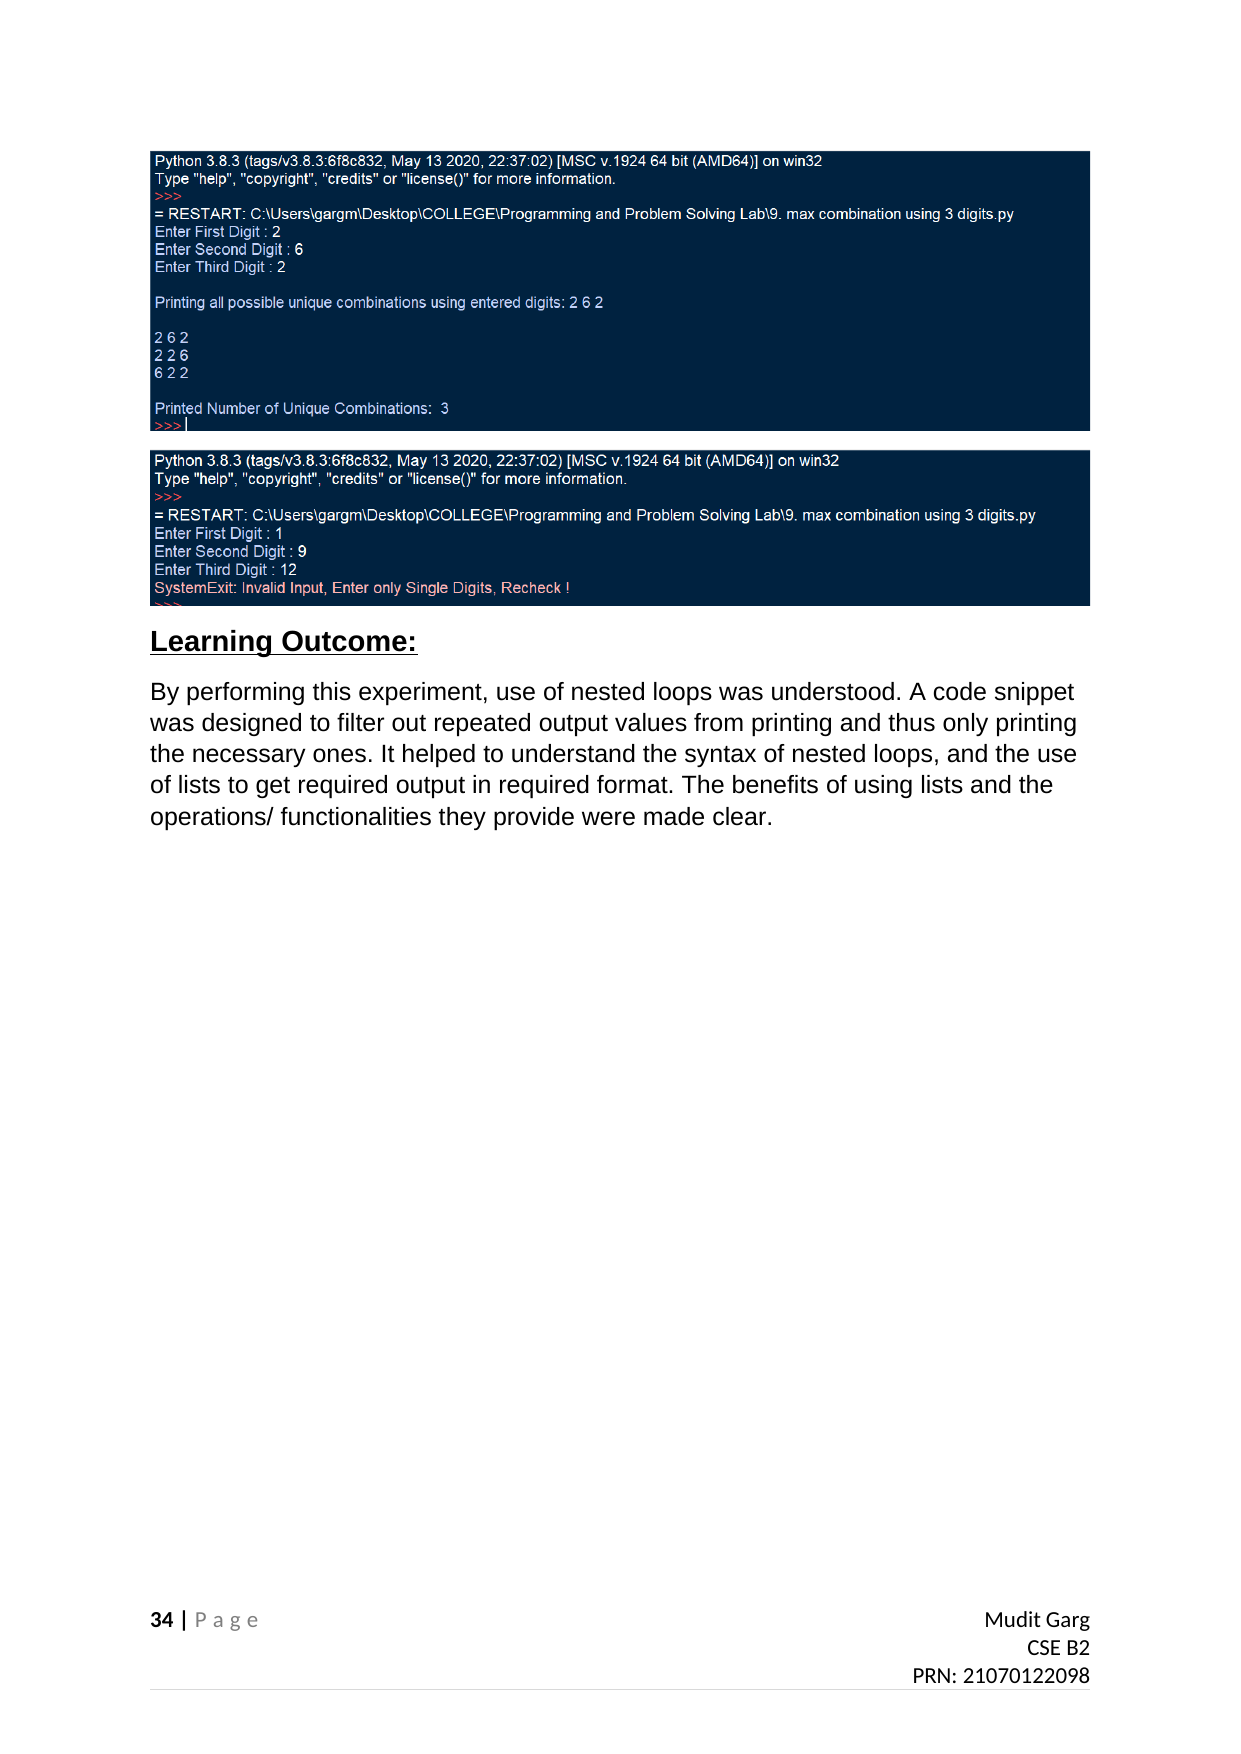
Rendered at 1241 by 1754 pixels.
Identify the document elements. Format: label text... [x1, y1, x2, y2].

text By performing this experiment, use of nested loops was understood. A code snippet was designed to filter out repeated output values from printing and thus only printing the necessary ones. It helped to understand the syntax of nested loops, and the use of lists to get required output in required format. The benefits of using lists and the operations/ functionalities they provide were made clear. [150, 677, 1090, 830]
picture [150, 449, 1091, 606]
text Learning Outcome: [150, 624, 1090, 658]
picture [150, 150, 1091, 431]
